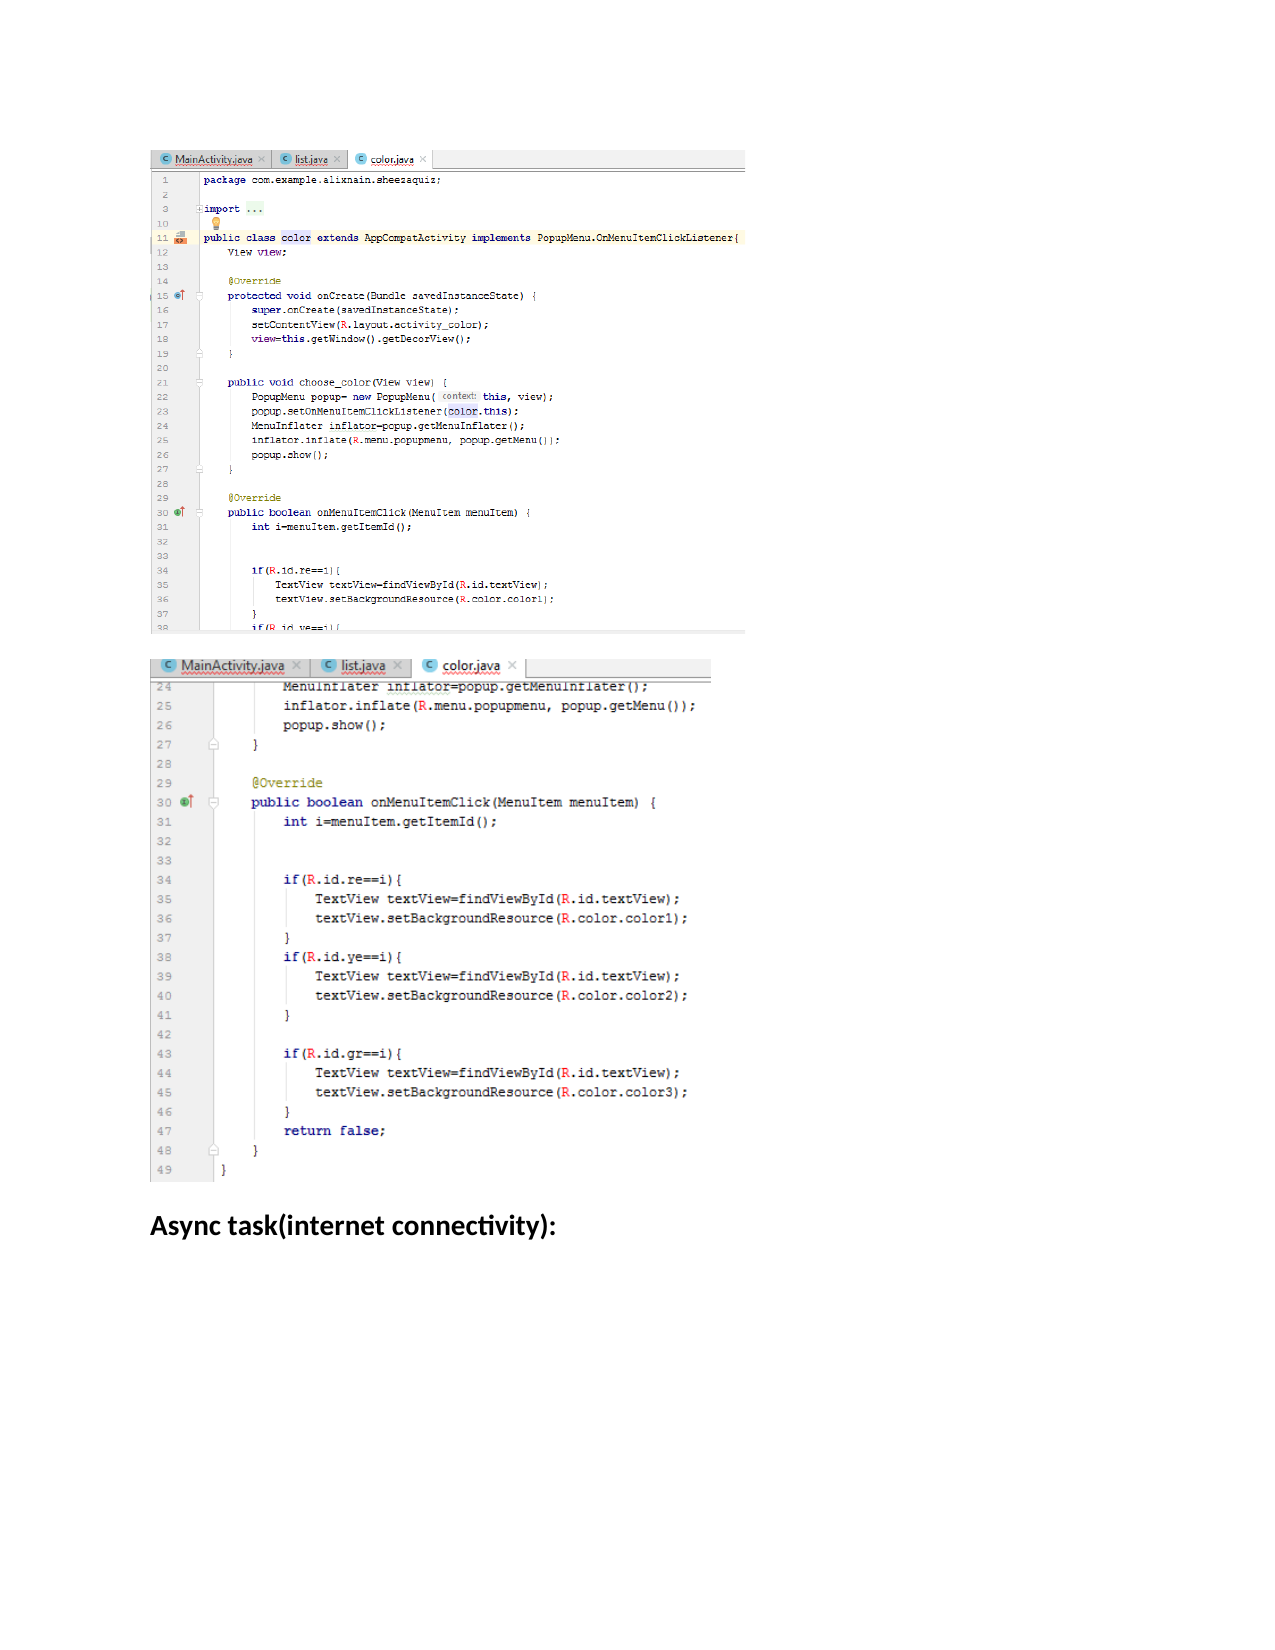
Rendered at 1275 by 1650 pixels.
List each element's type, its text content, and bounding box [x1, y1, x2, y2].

picture [150, 659, 711, 1182]
picture [150, 150, 746, 634]
text Async task(internet connectivity): [150, 1207, 1125, 1243]
